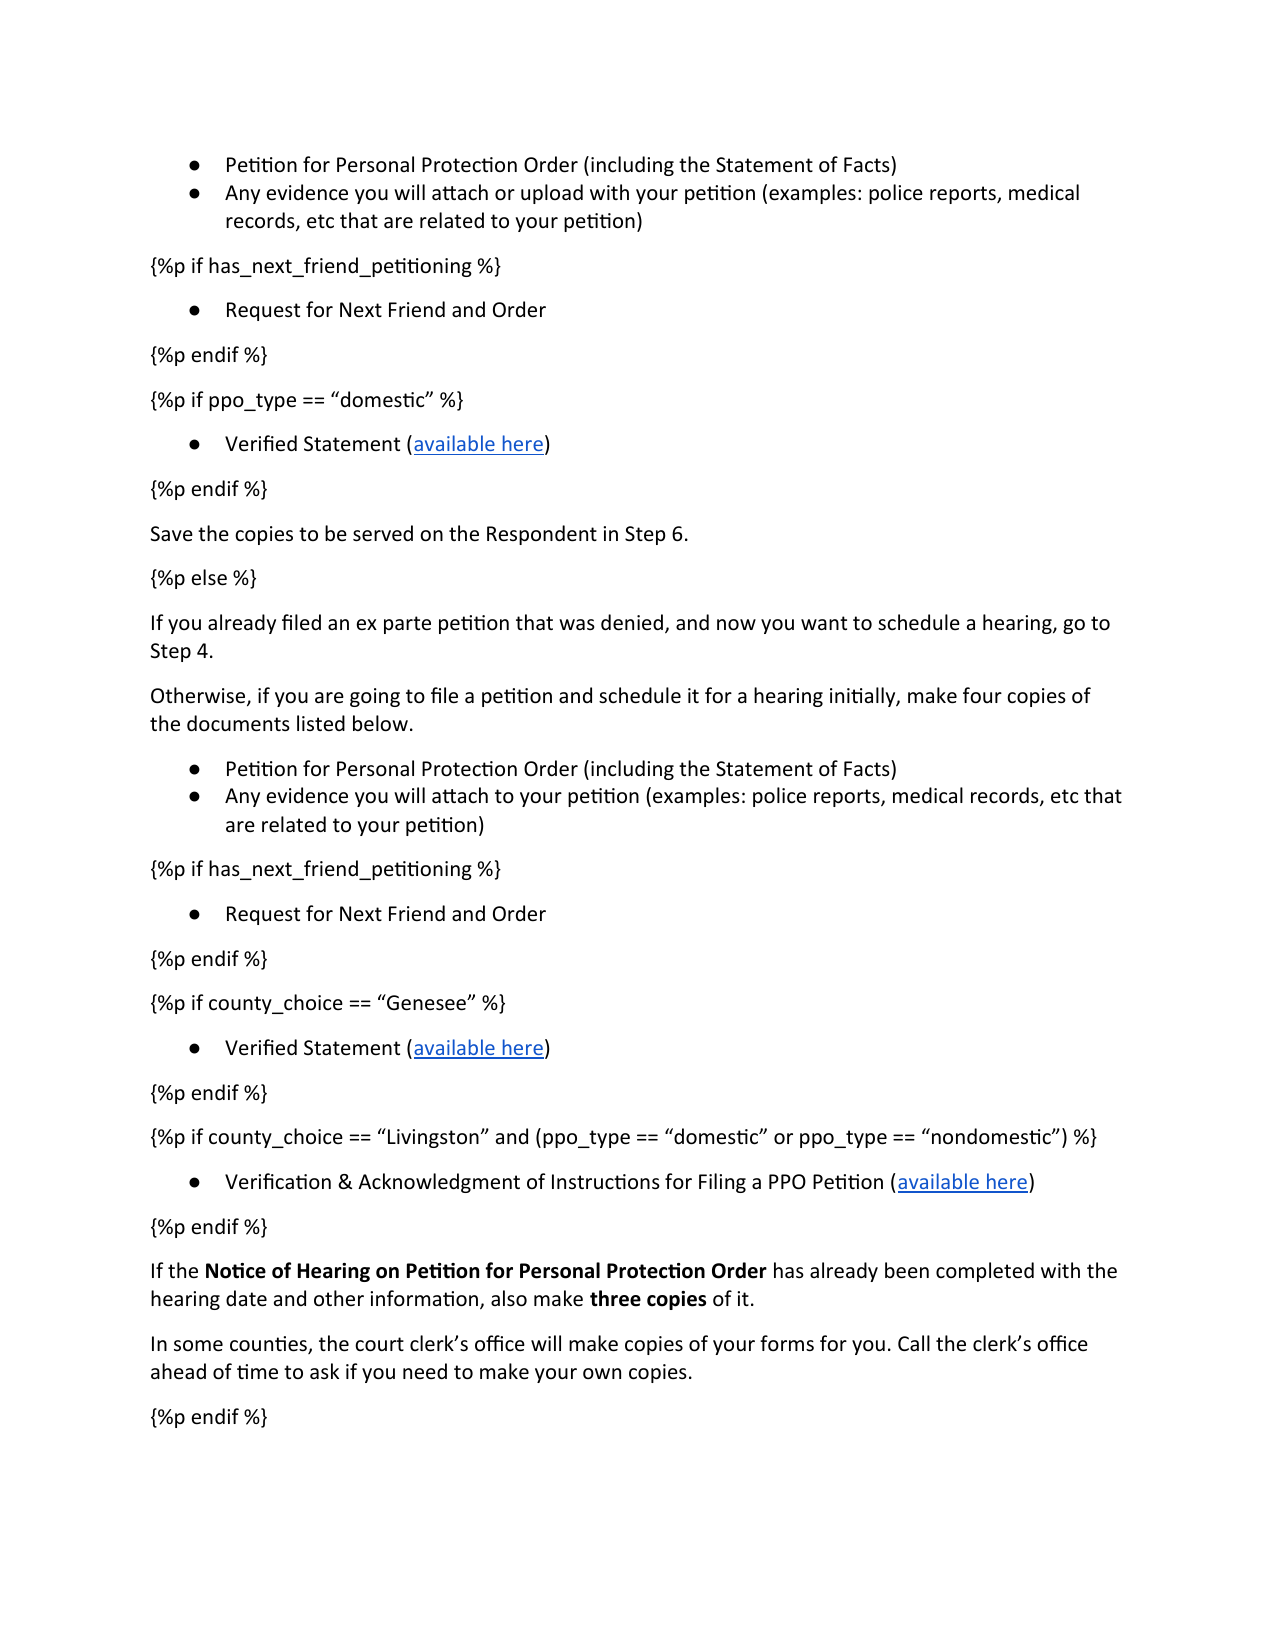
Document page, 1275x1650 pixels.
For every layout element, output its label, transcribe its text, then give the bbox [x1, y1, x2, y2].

text {%p if county_choice == “Genesee” %} [150, 988, 1125, 1016]
list Verified Statement (available here) [187, 429, 1125, 457]
list Request for Next Friend and Order [187, 295, 1125, 323]
list Verification & Acknowledgment of Instructions for Filing a PPO Petition (available here) [187, 1167, 1125, 1195]
text {%p if has_next_friend_petitioning %} [150, 251, 1125, 279]
list Any evidence you will attach or upload with your petition (examples: police reports, medical records, etc that are related to your petition) [187, 178, 1125, 234]
text {%p endif %} [150, 1212, 1125, 1240]
text {%p else %} [150, 563, 1125, 592]
text {%p if has_next_friend_petitioning %} [150, 854, 1125, 882]
text If the Notice of Hearing on Petition for Personal Protection Order has already been completed with the hearing date and other information, also make three copies of it. [150, 1257, 1125, 1313]
text {%p if ppo_type == “domestic” %} [150, 385, 1125, 413]
text If you already filed an ex parte petition that was denied, and now you want to schedule a hearing, go to Step 4. [150, 608, 1125, 664]
text {%p endif %} [150, 1078, 1125, 1106]
list Verified Statement (available here) [187, 1033, 1125, 1061]
list Petition for Personal Protection Order (including the Statement of Facts) [187, 754, 1125, 782]
list Petition for Personal Protection Order (including the Statement of Facts) [187, 150, 1125, 178]
text {%p endif %} [150, 474, 1125, 502]
text In some counties, the court clerk’s office will make copies of your forms for you. Call the clerk’s office ahead of time to ask if you need to make your own copies. [150, 1329, 1125, 1385]
text Otherwise, if you are going to file a petition and schedule it for a hearing initially, make four copies of the documents listed below. [150, 681, 1125, 737]
text {%p endif %} [150, 340, 1125, 368]
text Save the copies to be served on the Respondent in Step 6. [150, 519, 1125, 547]
list Request for Next Friend and Order [187, 899, 1125, 927]
text {%p endif %} [150, 1402, 1125, 1430]
text {%p if county_choice == “Livingston” and (ppo_type == “domestic” or ppo_type == “nondomestic”) %} [150, 1122, 1125, 1151]
text {%p endif %} [150, 944, 1125, 972]
list Any evidence you will attach to your petition (examples: police reports, medical records, etc that are related to your petition) [187, 782, 1125, 838]
